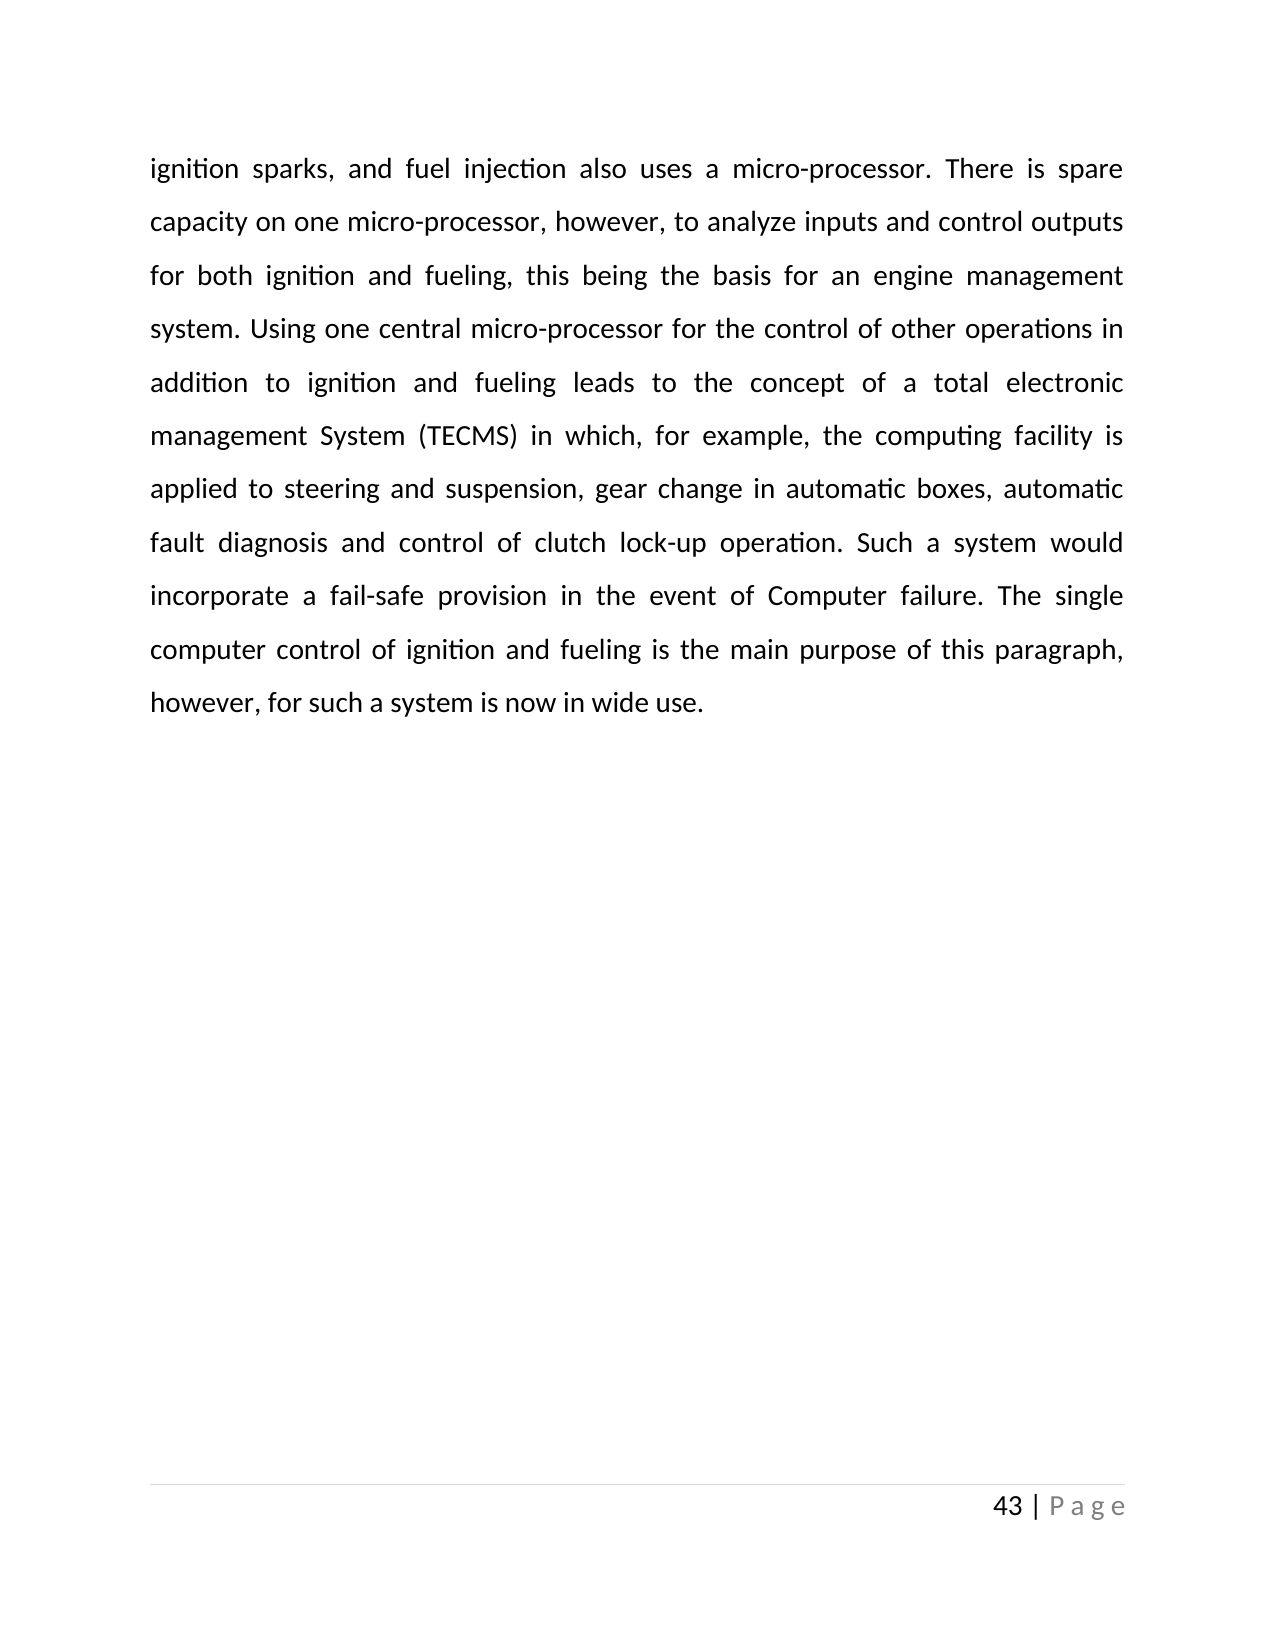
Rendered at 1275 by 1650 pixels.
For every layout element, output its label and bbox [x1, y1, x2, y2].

text [150, 150, 1125, 720]
